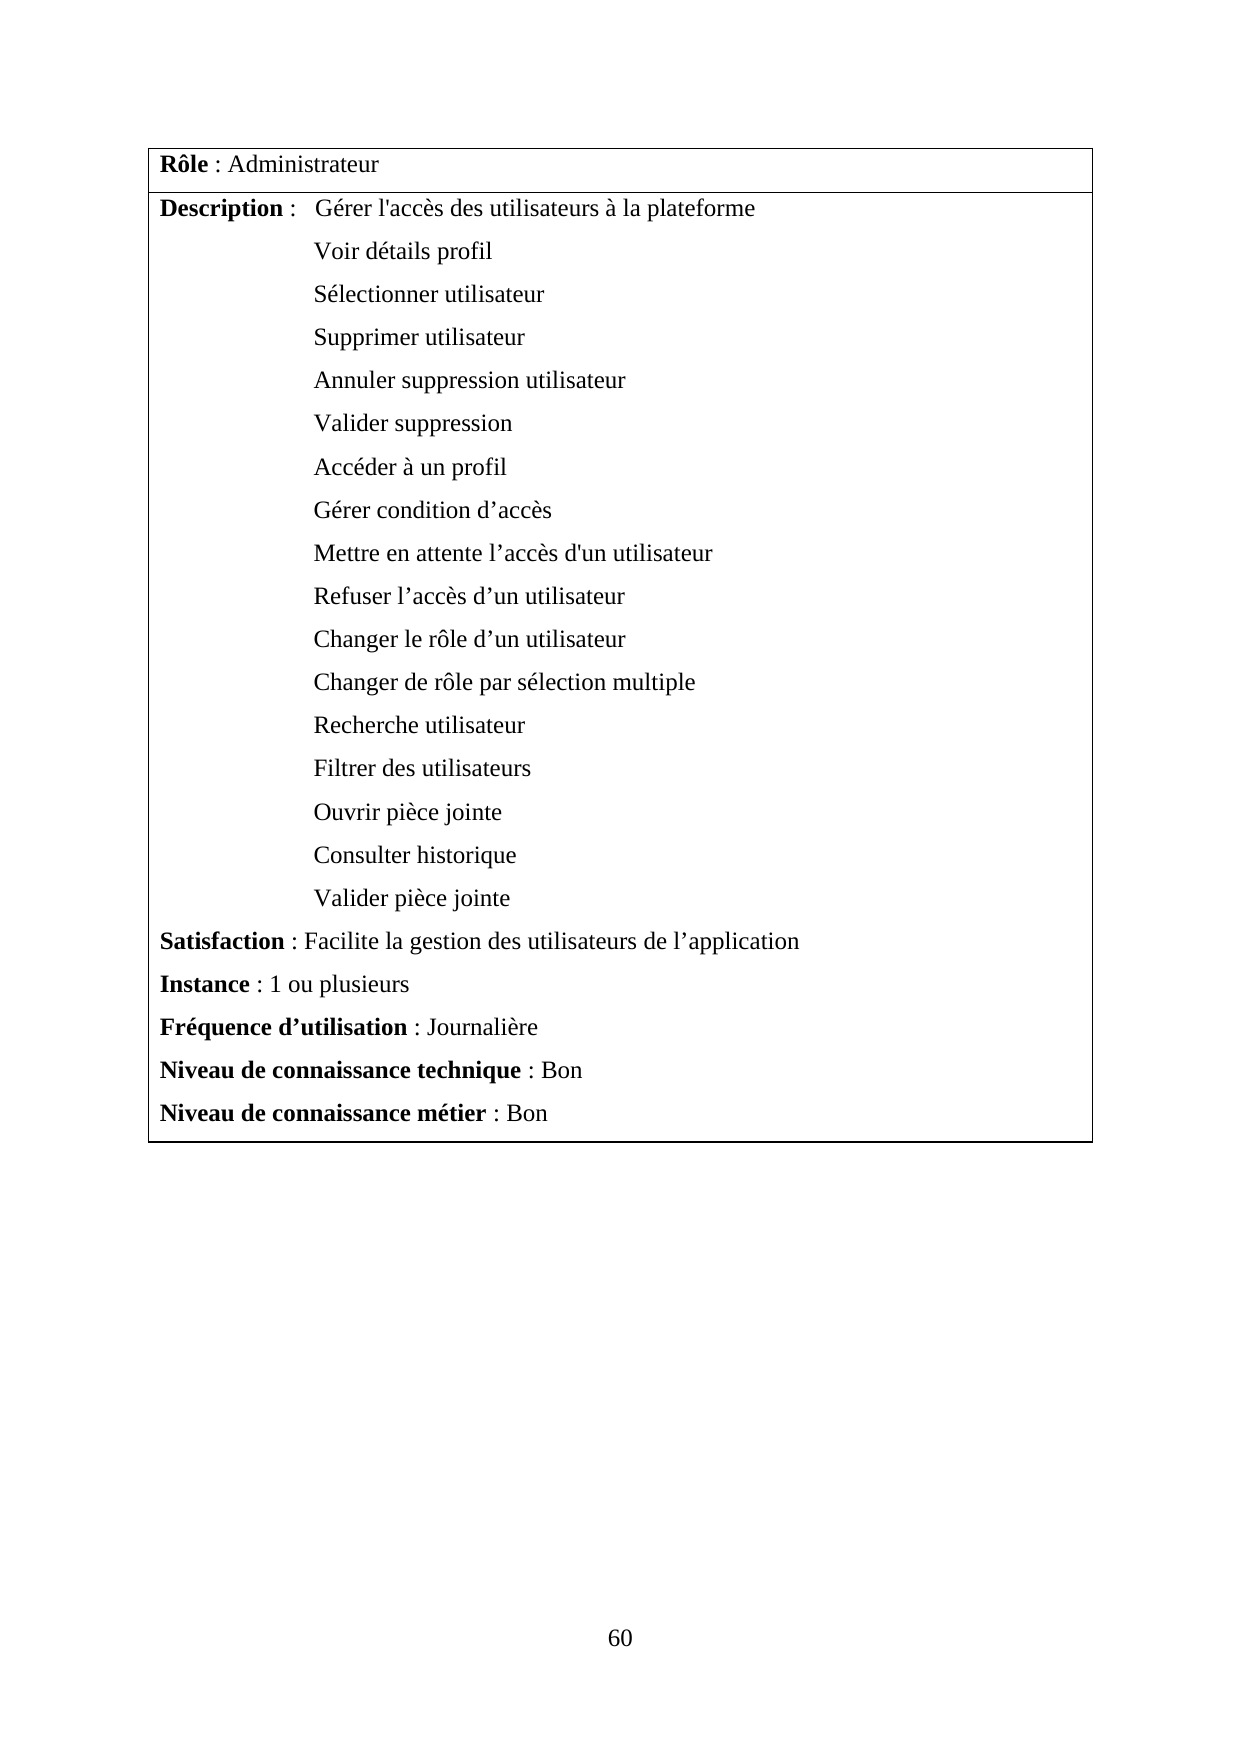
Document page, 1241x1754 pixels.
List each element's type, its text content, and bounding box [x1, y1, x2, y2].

table_header Rôle : Administrateur [149, 149, 1092, 192]
table_cell Description : Gérer l'accès des utilisateurs à la plateforme Voir détails profil Sélectionner utilisateur Supprimer utilisateur Annuler suppression utilisateur Valider suppression Accéder à un profil Gérer condition d’accès Mettre en attente l’accès d'un utilisateur Refuser l’accès d’un utilisateur Changer le rôle d’un utilisateur Changer de rôle par sélection multiple Recherche utilisateur Filtrer des utilisateurs Ouvrir pièce jointe Consulter historique Valider pièce jointe Satisfaction : Facilite la gestion des utilisateurs de l’application Instance : 1 ou plusieurs Fréquence d’utilisation : Journalière Niveau de connaissance technique : Bon Niveau de connaissance métier : Bon [149, 193, 1092, 1141]
